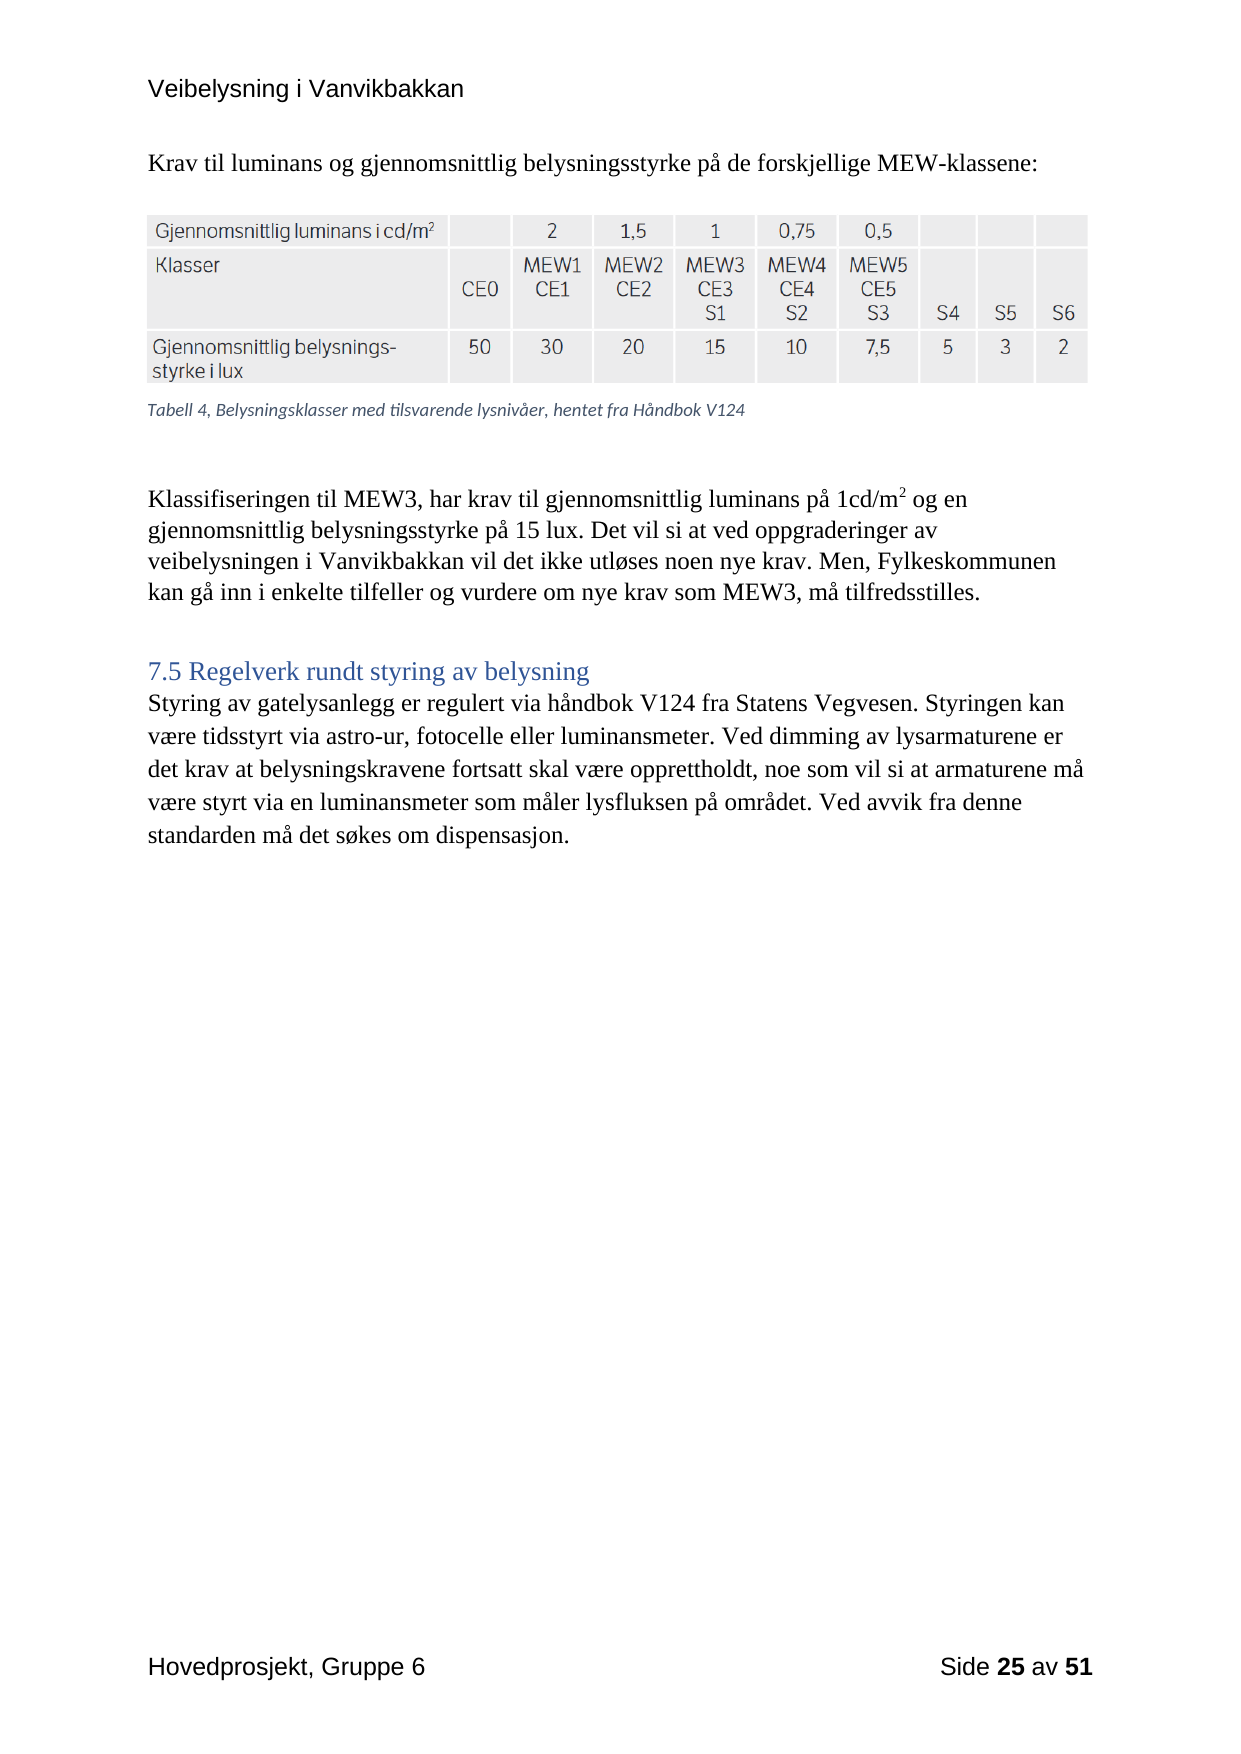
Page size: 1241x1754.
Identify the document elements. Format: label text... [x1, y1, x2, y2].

text Krav til luminans og gjennomsnittlig belysningsstyrke på de forskjellige MEW-klassene: [148, 148, 1093, 176]
subtitle 7.5 Regelverk rundt styring av belysning [148, 655, 1093, 686]
text Styring av gatelysanlegg er regulert via håndbok V124 fra Statens Vegvesen. Styringen kan være tidsstyrt via astro-ur, fotocelle eller luminansmeter. Ved dimming av lysarmaturene er det krav at belysningskravene fortsatt skal være opprettholdt, noe som vil si at armaturene må være styrt via en luminansmeter som måler lysfluksen på området. Ved avvik fra denne standarden må det søkes om dispensasjon. [148, 688, 1093, 849]
picture [146, 214, 1087, 383]
